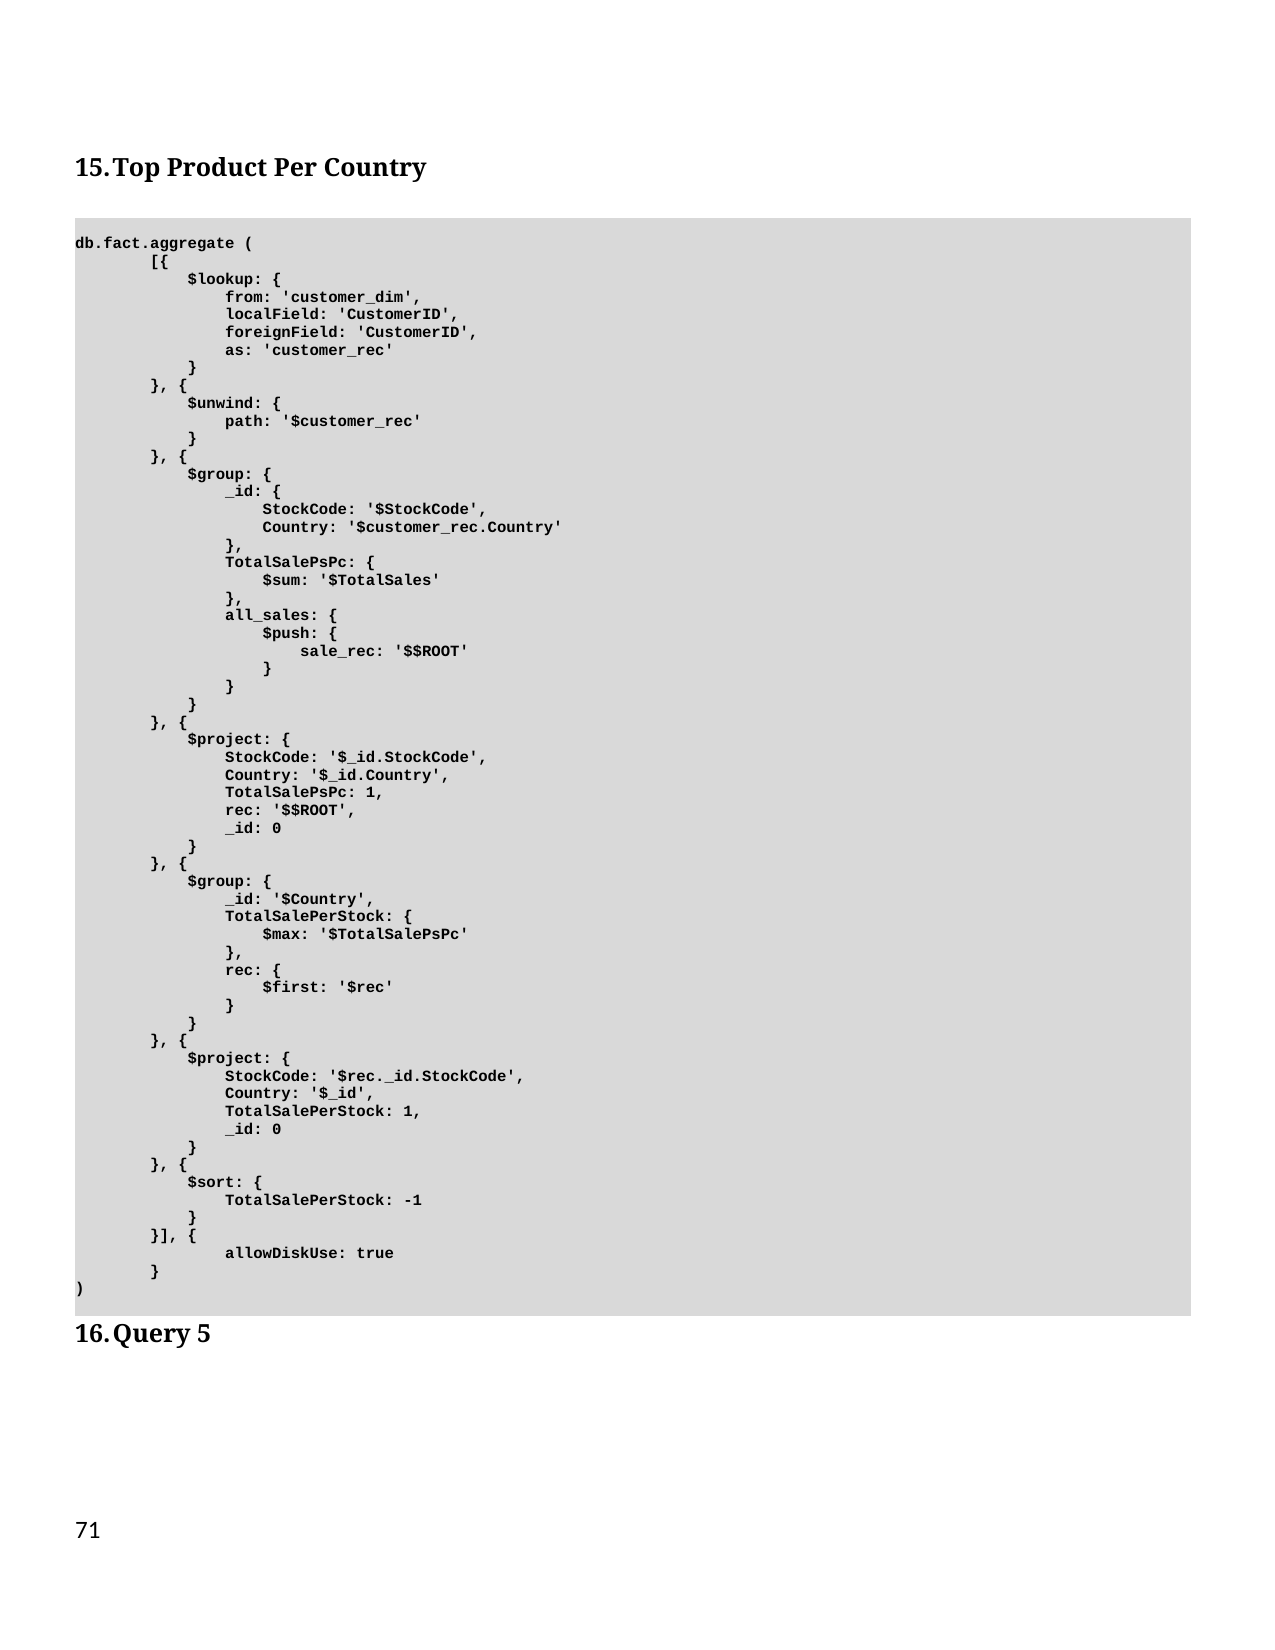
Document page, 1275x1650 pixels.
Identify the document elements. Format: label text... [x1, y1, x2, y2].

text } [75, 838, 1191, 856]
text StockCode: '$_id.StockCode', [75, 749, 1191, 767]
text _id: 0 [75, 1121, 1191, 1139]
text $push: { [75, 626, 1191, 643]
text }], { [75, 1228, 1191, 1245]
text } [75, 997, 1191, 1015]
list Query 5 [75, 1316, 1191, 1350]
text TotalSalePerStock: -1 [75, 1192, 1191, 1210]
text all_sales: { [75, 608, 1191, 626]
text sale_rec: '$$ROOT' [75, 643, 1191, 661]
text StockCode: '$StockCode', [75, 502, 1191, 519]
text }, { [75, 1033, 1191, 1051]
text $first: '$rec' [75, 980, 1191, 997]
text rec: { [75, 962, 1191, 980]
text Country: '$customer_rec.Country' [75, 519, 1191, 537]
text $project: { [75, 732, 1191, 749]
text $project: { [75, 1051, 1191, 1068]
text localField: 'CustomerID', [75, 307, 1191, 324]
text } [75, 679, 1191, 696]
text $group: { [75, 873, 1191, 891]
text from: 'customer_dim', [75, 289, 1191, 307]
text }, [75, 944, 1191, 962]
text }, { [75, 378, 1191, 395]
text rec: '$$ROOT', [75, 803, 1191, 820]
text _id: 0 [75, 820, 1191, 838]
text StockCode: '$rec._id.StockCode', [75, 1068, 1191, 1086]
text } [75, 1139, 1191, 1157]
text }, { [75, 1157, 1191, 1174]
text Country: '$_id', [75, 1086, 1191, 1104]
text } [75, 1263, 1191, 1281]
text TotalSalePsPc: { [75, 555, 1191, 572]
text } [75, 661, 1191, 679]
text as: 'customer_rec' [75, 342, 1191, 360]
text } [75, 1015, 1191, 1033]
text $lookup: { [75, 271, 1191, 289]
text $sum: '$TotalSales' [75, 572, 1191, 590]
text }, { [75, 714, 1191, 732]
text _id: { [75, 484, 1191, 502]
text Country: '$_id.Country', [75, 767, 1191, 785]
text foreignField: 'CustomerID', [75, 324, 1191, 342]
text $group: { [75, 466, 1191, 484]
text path: '$customer_rec' [75, 413, 1191, 431]
text [{ [75, 254, 1191, 271]
text TotalSalePerStock: { [75, 909, 1191, 927]
text }, [75, 590, 1191, 608]
text allowDiskUse: true [75, 1245, 1191, 1263]
text ) [75, 1281, 1191, 1298]
text } [75, 360, 1191, 378]
text $max: '$TotalSalePsPc' [75, 927, 1191, 944]
text }, [75, 537, 1191, 555]
text $unwind: { [75, 395, 1191, 413]
text TotalSalePsPc: 1, [75, 785, 1191, 803]
text } [75, 431, 1191, 448]
text }, { [75, 448, 1191, 466]
text } [75, 1210, 1191, 1228]
text }, { [75, 856, 1191, 873]
list Top Product Per Country [75, 150, 1191, 184]
text $sort: { [75, 1174, 1191, 1192]
text TotalSalePerStock: 1, [75, 1104, 1191, 1121]
text } [75, 696, 1191, 714]
text db.fact.aggregate ( [75, 236, 1191, 254]
text _id: '$Country', [75, 891, 1191, 909]
